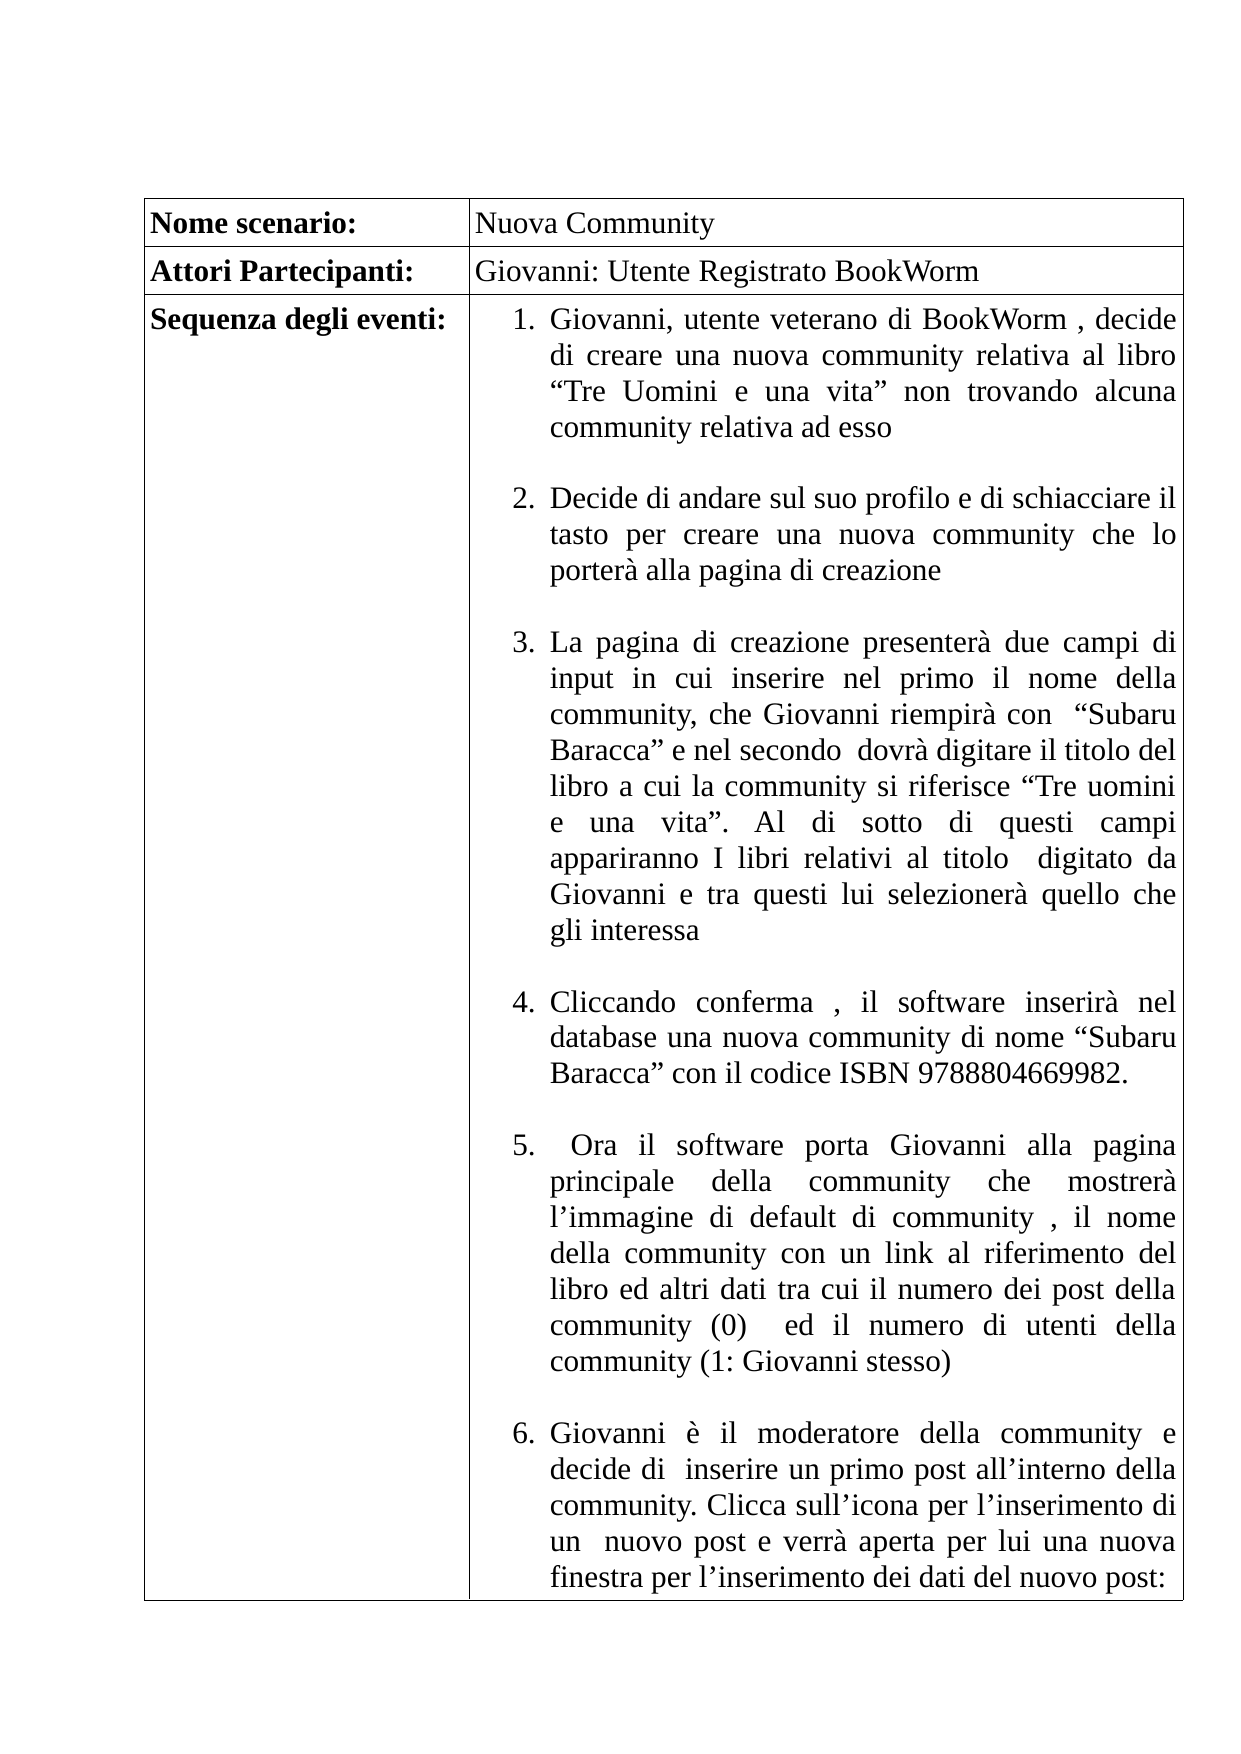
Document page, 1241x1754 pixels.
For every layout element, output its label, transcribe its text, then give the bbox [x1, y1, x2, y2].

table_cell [470, 295, 1183, 1599]
table_cell Giovanni: Utente Registrato BookWorm [470, 247, 1183, 294]
table_header Nuova Community [470, 199, 1183, 246]
table_cell Attori Partecipanti: [145, 247, 469, 294]
table_header Nome scenario: [145, 199, 469, 246]
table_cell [145, 295, 469, 1599]
